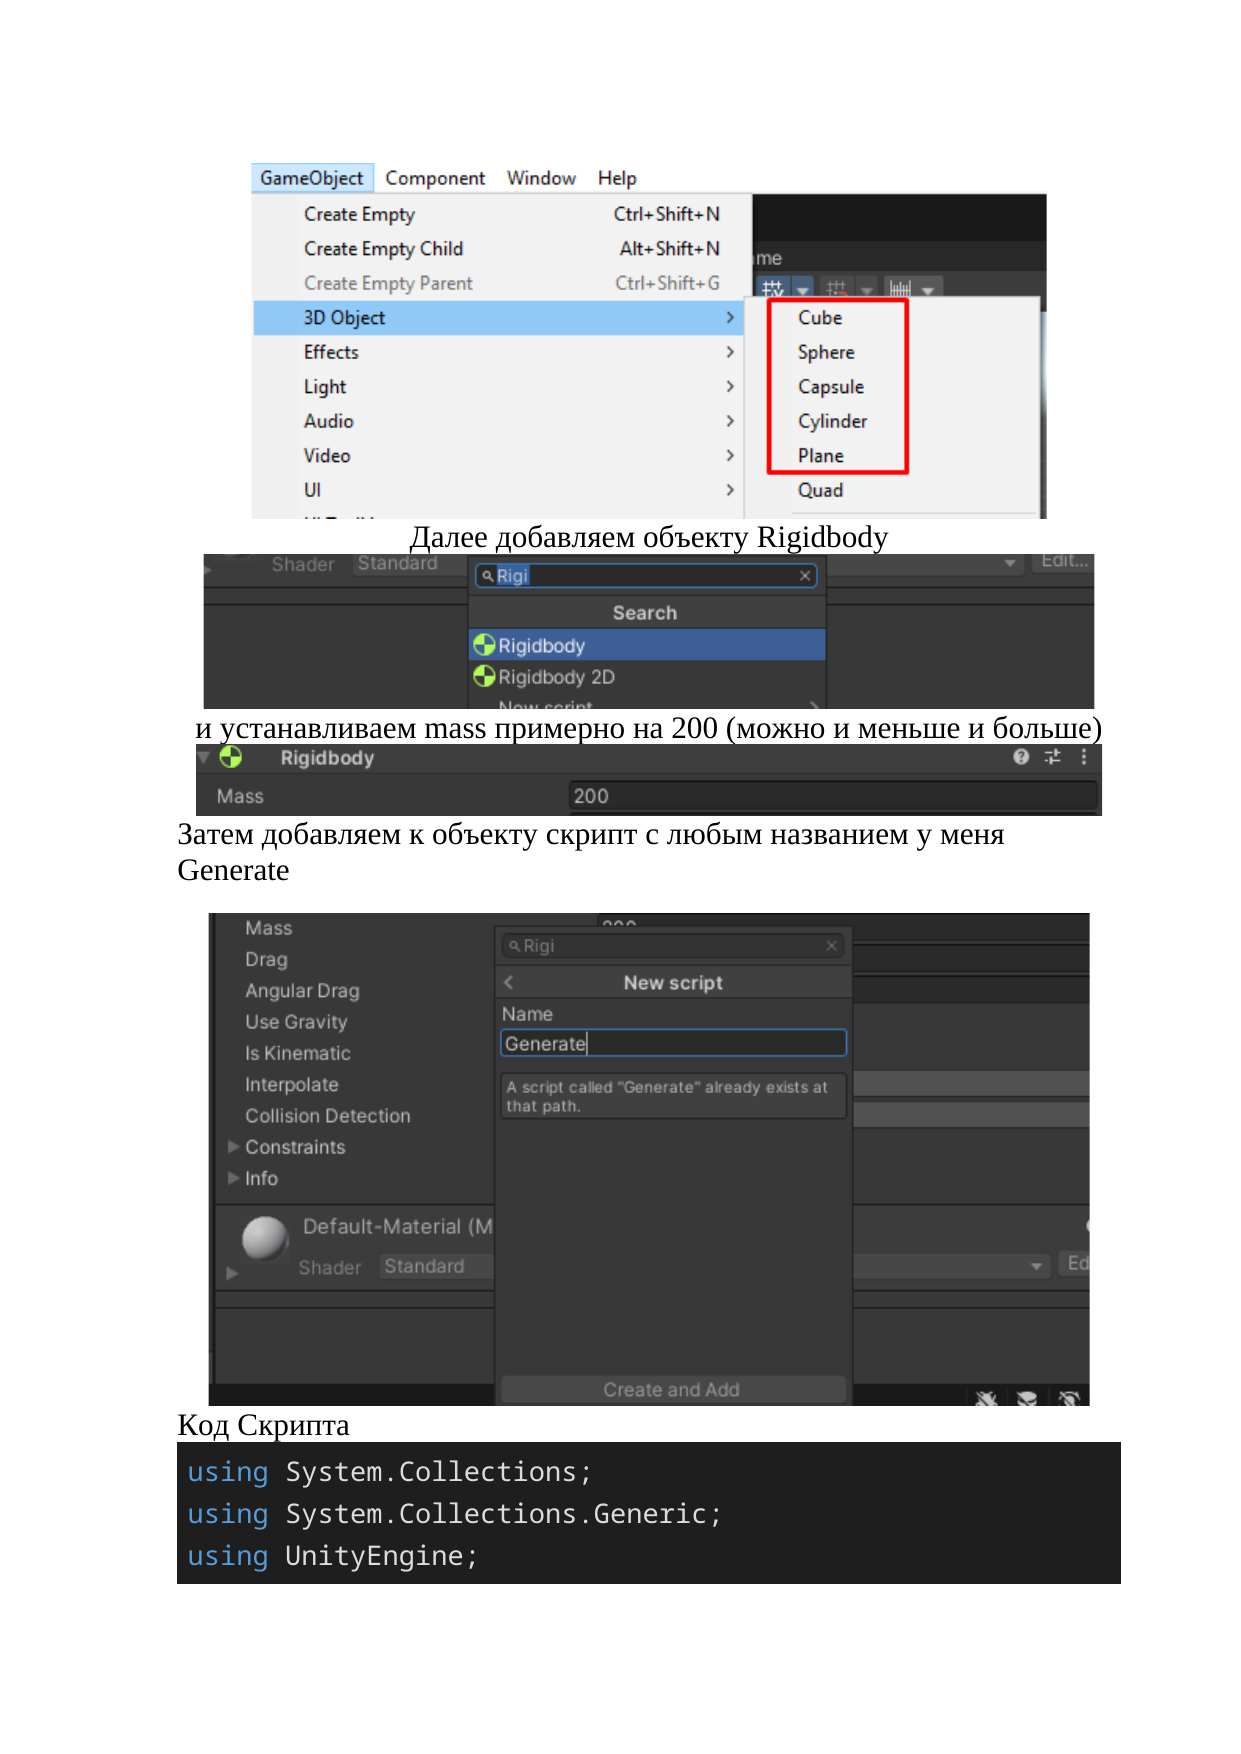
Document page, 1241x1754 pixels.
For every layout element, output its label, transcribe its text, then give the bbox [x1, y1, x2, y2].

picture [196, 744, 1103, 816]
text Код Скрипта [177, 1406, 1121, 1442]
picture [251, 163, 1047, 519]
picture [208, 913, 1090, 1406]
text и устанавливаем mass примерно на 200 (можно и меньше и больше) [177, 709, 1121, 745]
text Затем добавляем к объекту скрипт с любым названием у меня Generate [177, 815, 1121, 887]
picture [203, 554, 1095, 709]
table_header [177, 1442, 1121, 1584]
